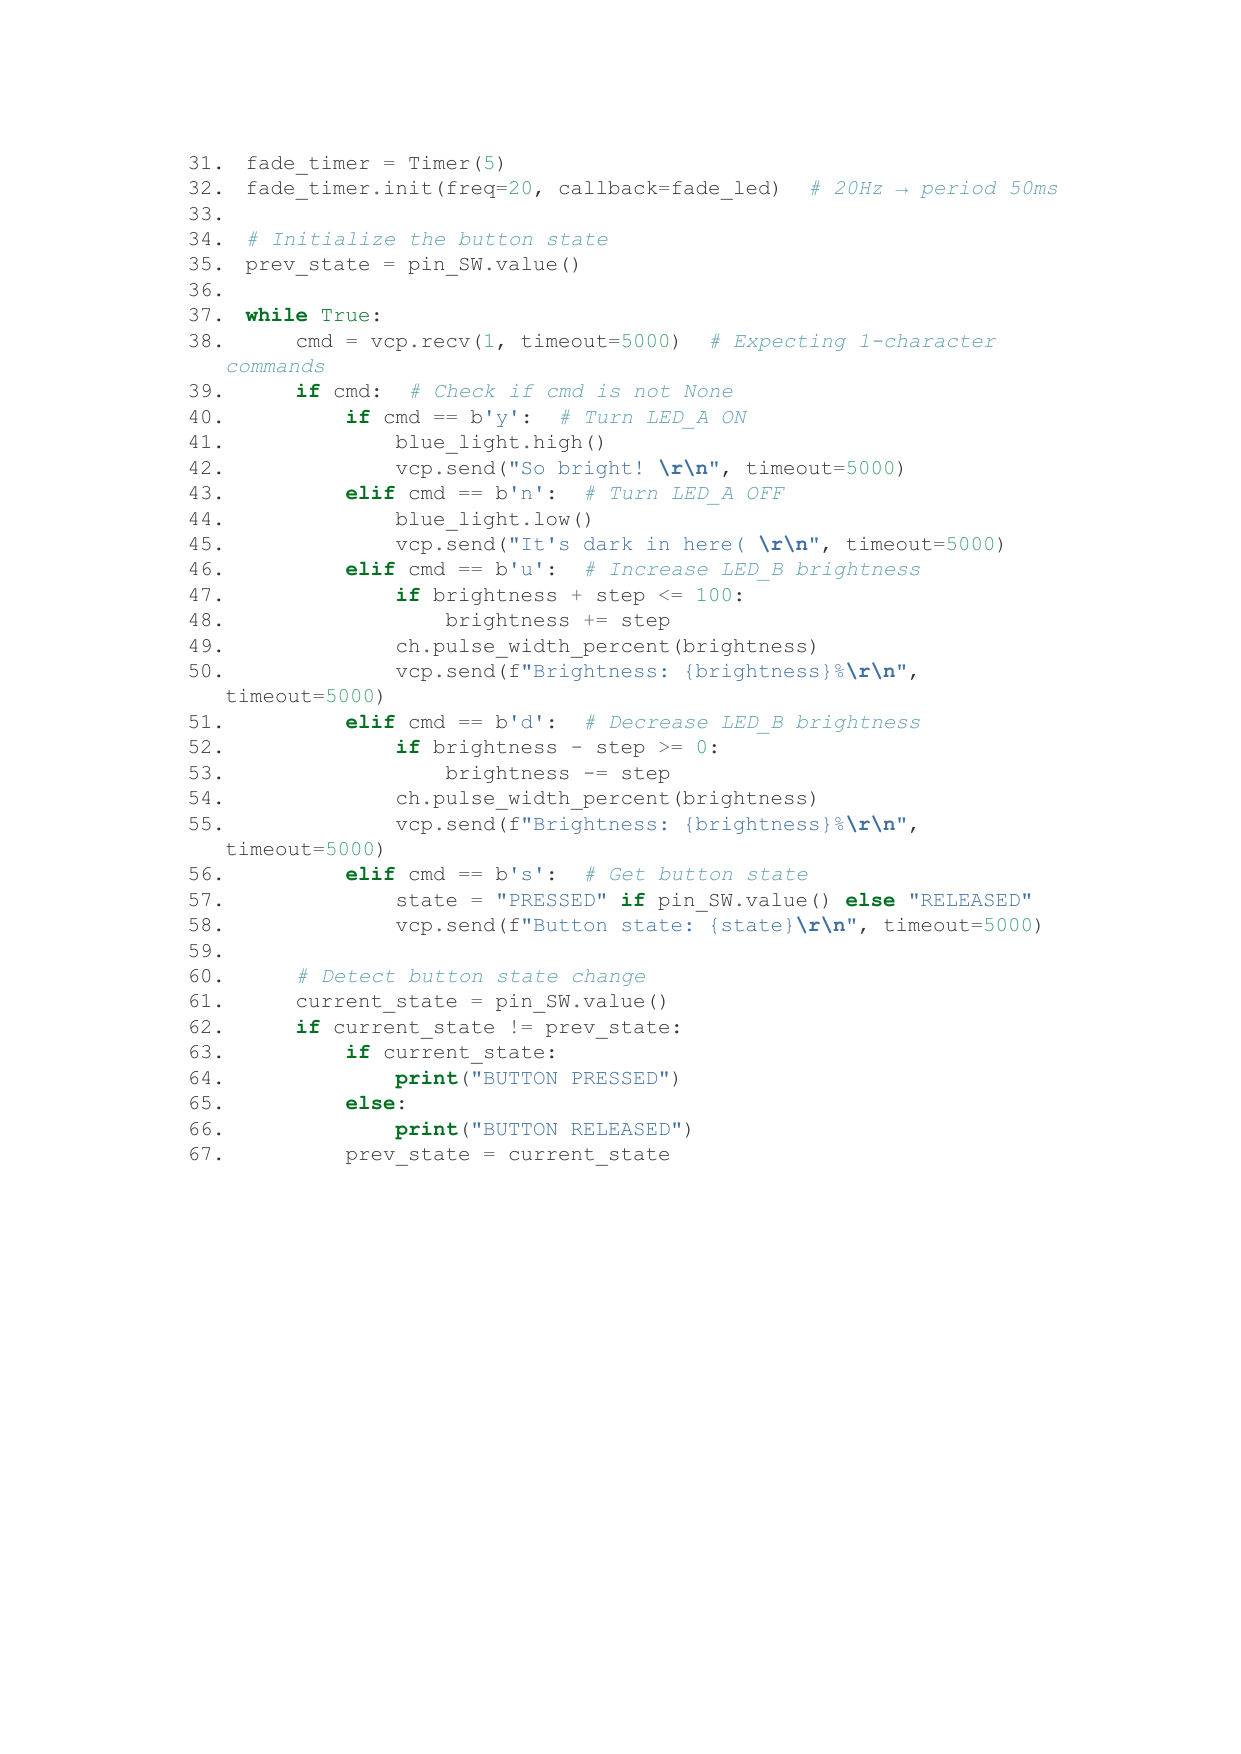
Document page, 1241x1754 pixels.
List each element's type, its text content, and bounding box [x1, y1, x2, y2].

list else: [187, 1090, 1090, 1116]
list while True: [187, 302, 1090, 328]
list vcp.send("It's dark in here( \r\n", timeout=5000) [187, 531, 1090, 557]
list vcp.send(f"Brightness: {brightness}%\r\n", timeout=5000) [187, 658, 1090, 709]
list elif cmd == b'u': # Increase LED_B brightness [187, 557, 1090, 582]
list vcp.send("So bright! \r\n", timeout=5000) [187, 455, 1090, 480]
list vcp.send(f"Button state: {state}\r\n", timeout=5000) [187, 912, 1090, 938]
list if cmd == b'y': # Turn LED_A ON [187, 404, 1090, 429]
list vcp.send(f"Brightness: {brightness}%\r\n", timeout=5000) [187, 811, 1090, 862]
list if brightness + step <= 100: [187, 582, 1090, 607]
list prev_state = pin_SW.value() [187, 252, 1090, 277]
list fade_timer = Timer(5) [187, 150, 1090, 175]
list brightness -= step [187, 760, 1090, 785]
list if current_state != prev_state: [187, 1014, 1090, 1039]
list if cmd: # Check if cmd is not None [187, 379, 1090, 404]
list blue_light.high() [187, 429, 1090, 455]
list fade_timer.init(freq=20, callback=fade_led) # 20Hz → period 50ms [187, 175, 1090, 201]
list ch.pulse_width_percent(brightness) [187, 633, 1090, 658]
list print("BUTTON RELEASED") [187, 1116, 1090, 1141]
list print("BUTTON PRESSED") [187, 1065, 1090, 1090]
list elif cmd == b'd': # Decrease LED_B brightness [187, 709, 1090, 734]
list if brightness - step >= 0: [187, 734, 1090, 760]
list elif cmd == b'n': # Turn LED_A OFF [187, 480, 1090, 506]
list blue_light.low() [187, 506, 1090, 531]
list brightness += step [187, 607, 1090, 633]
list ch.pulse_width_percent(brightness) [187, 785, 1090, 811]
list cmd = vcp.recv(1, timeout=5000) # Expecting 1-character commands [187, 328, 1090, 379]
list # Detect button state change [187, 963, 1090, 989]
list # Initialize the button state [187, 226, 1090, 252]
list current_state = pin_SW.value() [187, 989, 1090, 1014]
list state = "PRESSED" if pin_SW.value() else "RELEASED" [187, 887, 1090, 912]
list elif cmd == b's': # Get button state [187, 862, 1090, 887]
list if current_state: [187, 1039, 1090, 1065]
list prev_state = current_state [187, 1141, 1090, 1167]
